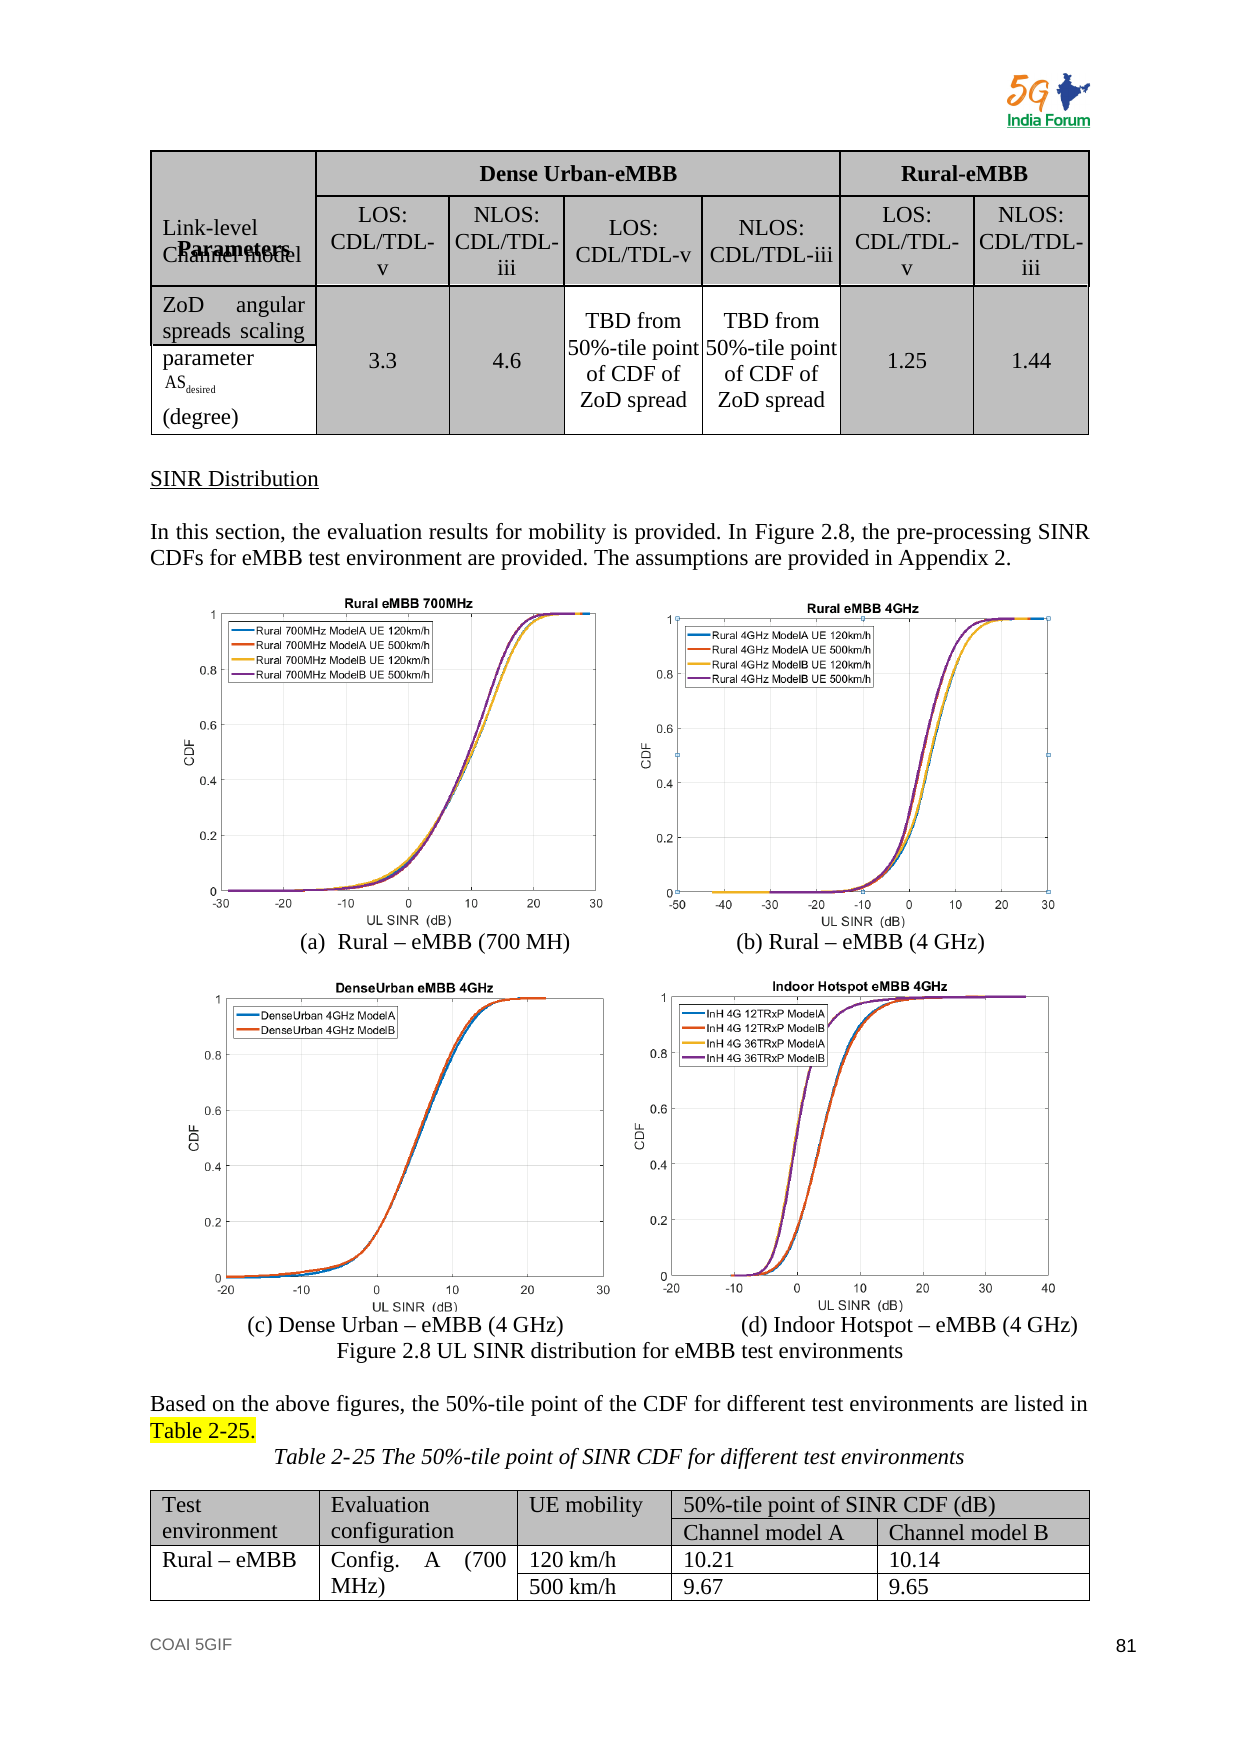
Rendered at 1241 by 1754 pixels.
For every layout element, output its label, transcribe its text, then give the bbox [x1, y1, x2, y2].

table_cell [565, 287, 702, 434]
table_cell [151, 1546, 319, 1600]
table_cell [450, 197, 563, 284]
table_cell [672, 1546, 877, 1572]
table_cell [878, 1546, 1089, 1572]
list Rural – eMBB (700 MH) (b) Rural – eMBB (4 GHz) [300, 928, 1090, 954]
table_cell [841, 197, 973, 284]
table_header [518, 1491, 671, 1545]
text SINR Distribution [150, 465, 1090, 492]
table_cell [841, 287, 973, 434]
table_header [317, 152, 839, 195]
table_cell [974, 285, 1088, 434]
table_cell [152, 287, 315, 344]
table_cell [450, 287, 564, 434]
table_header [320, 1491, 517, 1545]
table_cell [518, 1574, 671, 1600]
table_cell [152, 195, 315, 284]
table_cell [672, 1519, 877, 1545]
text Figure 2.8 UL SINR distribution for eMBB test environments [150, 1338, 1090, 1364]
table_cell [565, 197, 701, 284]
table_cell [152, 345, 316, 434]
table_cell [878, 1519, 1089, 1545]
text In this section, the evaluation results for mobility is provided. In Figure 2.8, the pre-processing SINR CDFs for eMBB test environment are provided. The assumptions are provided in Appendix 2. [150, 518, 1090, 571]
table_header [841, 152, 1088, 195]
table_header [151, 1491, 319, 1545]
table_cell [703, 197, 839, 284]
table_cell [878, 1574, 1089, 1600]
picture [1007, 73, 1091, 128]
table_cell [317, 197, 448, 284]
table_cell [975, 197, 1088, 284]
text (c) Dense Urban – eMBB (4 GHz) (d) Indoor Hotspot – eMBB (4 GHz) [150, 1311, 1090, 1338]
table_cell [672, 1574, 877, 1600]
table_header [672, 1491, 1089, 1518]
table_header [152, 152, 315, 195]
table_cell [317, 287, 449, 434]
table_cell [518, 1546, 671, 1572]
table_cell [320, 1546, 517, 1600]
picture [179, 980, 1061, 1312]
picture [168, 597, 1072, 928]
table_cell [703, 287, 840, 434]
